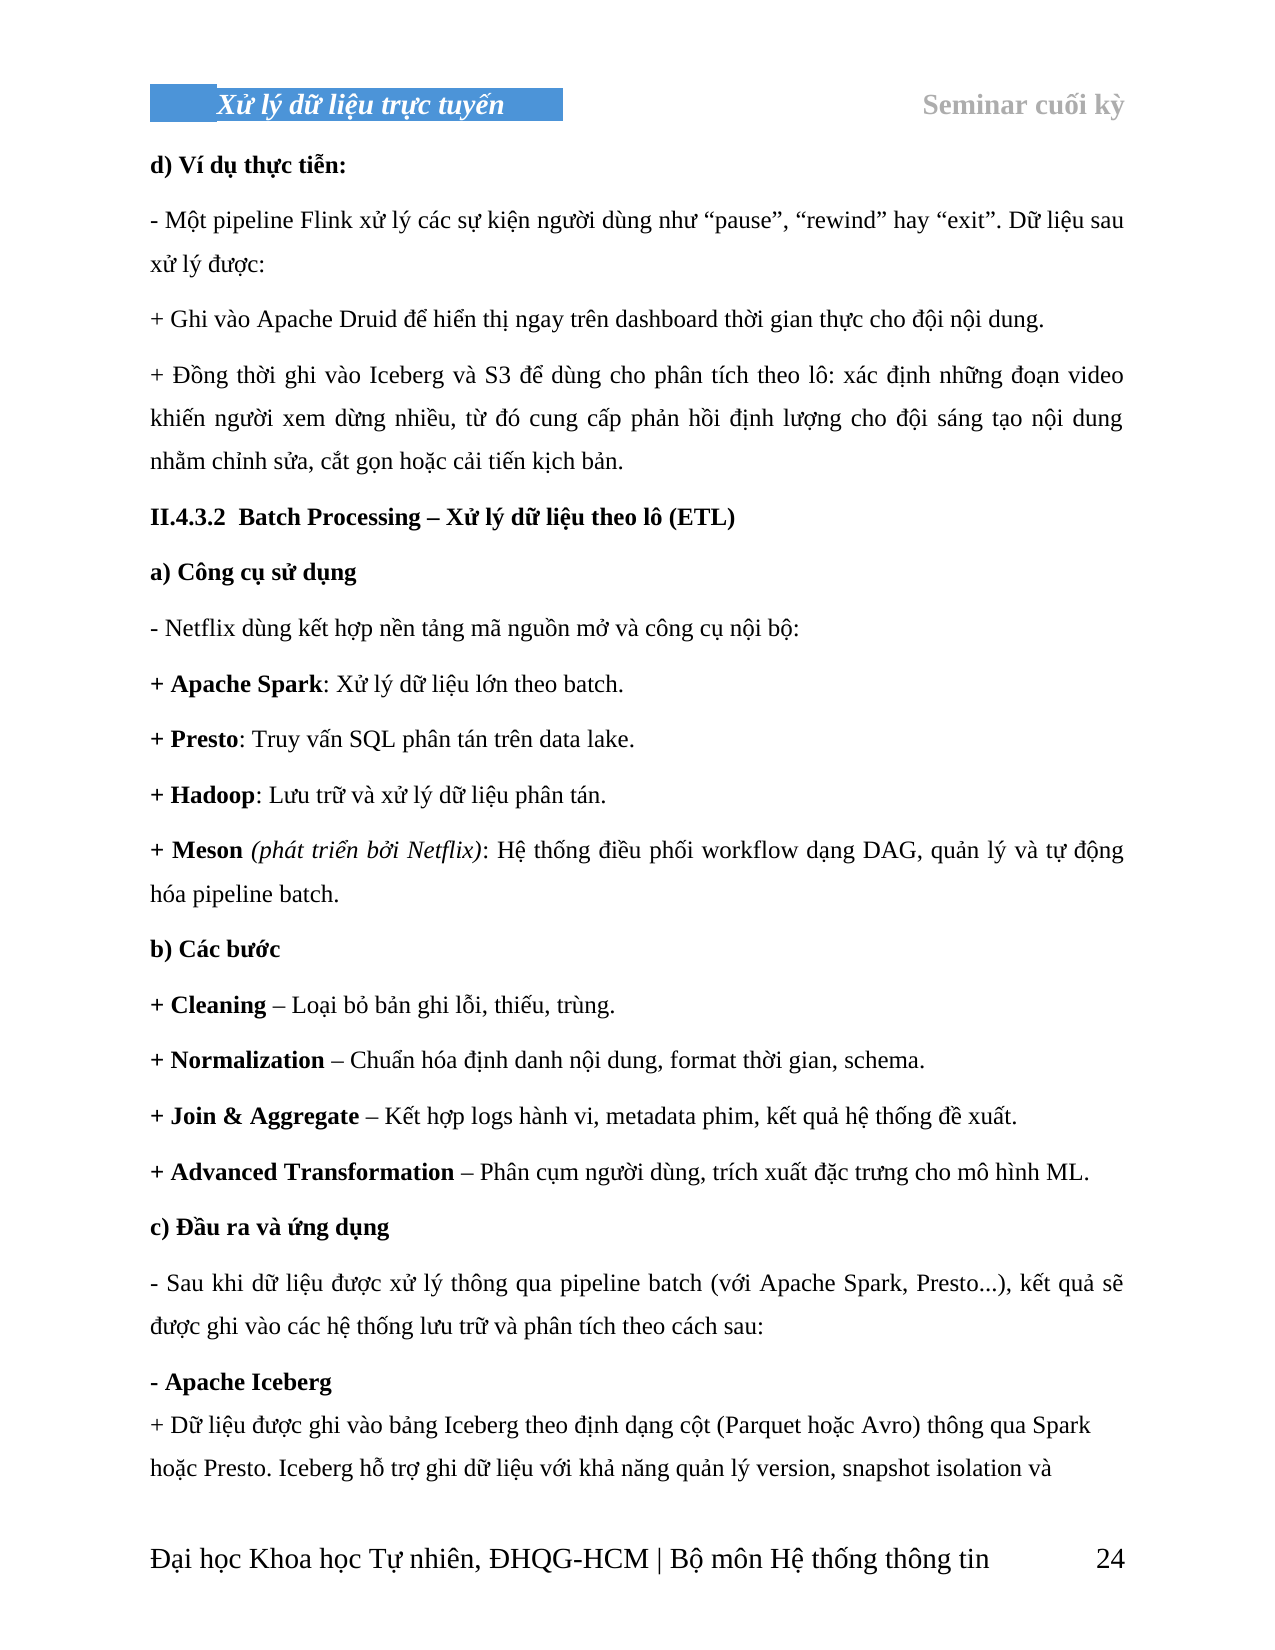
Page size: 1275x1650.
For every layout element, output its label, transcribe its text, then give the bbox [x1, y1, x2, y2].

text b) Các bước [150, 934, 1125, 963]
text d) Ví dụ thực tiễn: [150, 150, 1125, 179]
text + Advanced Transformation – Phân cụm người dùng, trích xuất đặc trưng cho mô hình ML. [150, 1157, 1125, 1186]
text + Meson (phát triển bởi Netflix): Hệ thống điều phối workflow dạng DAG, quản lý và tự động hóa pipeline batch. [150, 836, 1125, 907]
text + Presto: Truy vấn SQL phân tán trên data lake. [150, 724, 1125, 753]
text - Netflix dùng kết hợp nền tảng mã nguồn mở và công cụ nội bộ: [150, 613, 1125, 642]
text + Join & Aggregate – Kết hợp logs hành vi, metadata phim, kết quả hệ thống đề xuất. [150, 1101, 1125, 1130]
text c) Đầu ra và ứng dụng [150, 1212, 1125, 1241]
text + Cleaning – Loại bỏ bản ghi lỗi, thiếu, trùng. [150, 990, 1125, 1019]
subtitle Batch Processing – Xử lý dữ liệu theo lô (ETL) [150, 502, 1125, 531]
text + Hadoop: Lưu trữ và xử lý dữ liệu phân tán. [150, 780, 1125, 809]
text + Đồng thời ghi vào Iceberg và S3 để dùng cho phân tích theo lô: xác định những đoạn video khiến người xem dừng nhiều, từ đó cung cấp phản hồi định lượng cho đội sáng tạo nội dung nhằm chỉnh sửa, cắt gọn hoặc cải tiến kịch bản. [150, 360, 1125, 475]
text - Sau khi dữ liệu được xử lý thông qua pipeline batch (với Apache Spark, Presto...), kết quả sẽ được ghi vào các hệ thống lưu trữ và phân tích theo cách sau: [150, 1268, 1125, 1340]
text a) Công cụ sử dụng [150, 557, 1125, 586]
text - Một pipeline Flink xử lý các sự kiện người dùng như “pause”, “rewind” hay “exit”. Dữ liệu sau xử lý được: [150, 206, 1125, 277]
text + Apache Spark: Xử lý dữ liệu lớn theo batch. [150, 669, 1125, 697]
text + Normalization – Chuẩn hóa định danh nội dung, format thời gian, schema. [150, 1046, 1125, 1074]
text + Ghi vào Apache Druid để hiển thị ngay trên dashboard thời gian thực cho đội nội dung. [150, 304, 1125, 333]
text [150, 1367, 1125, 1482]
